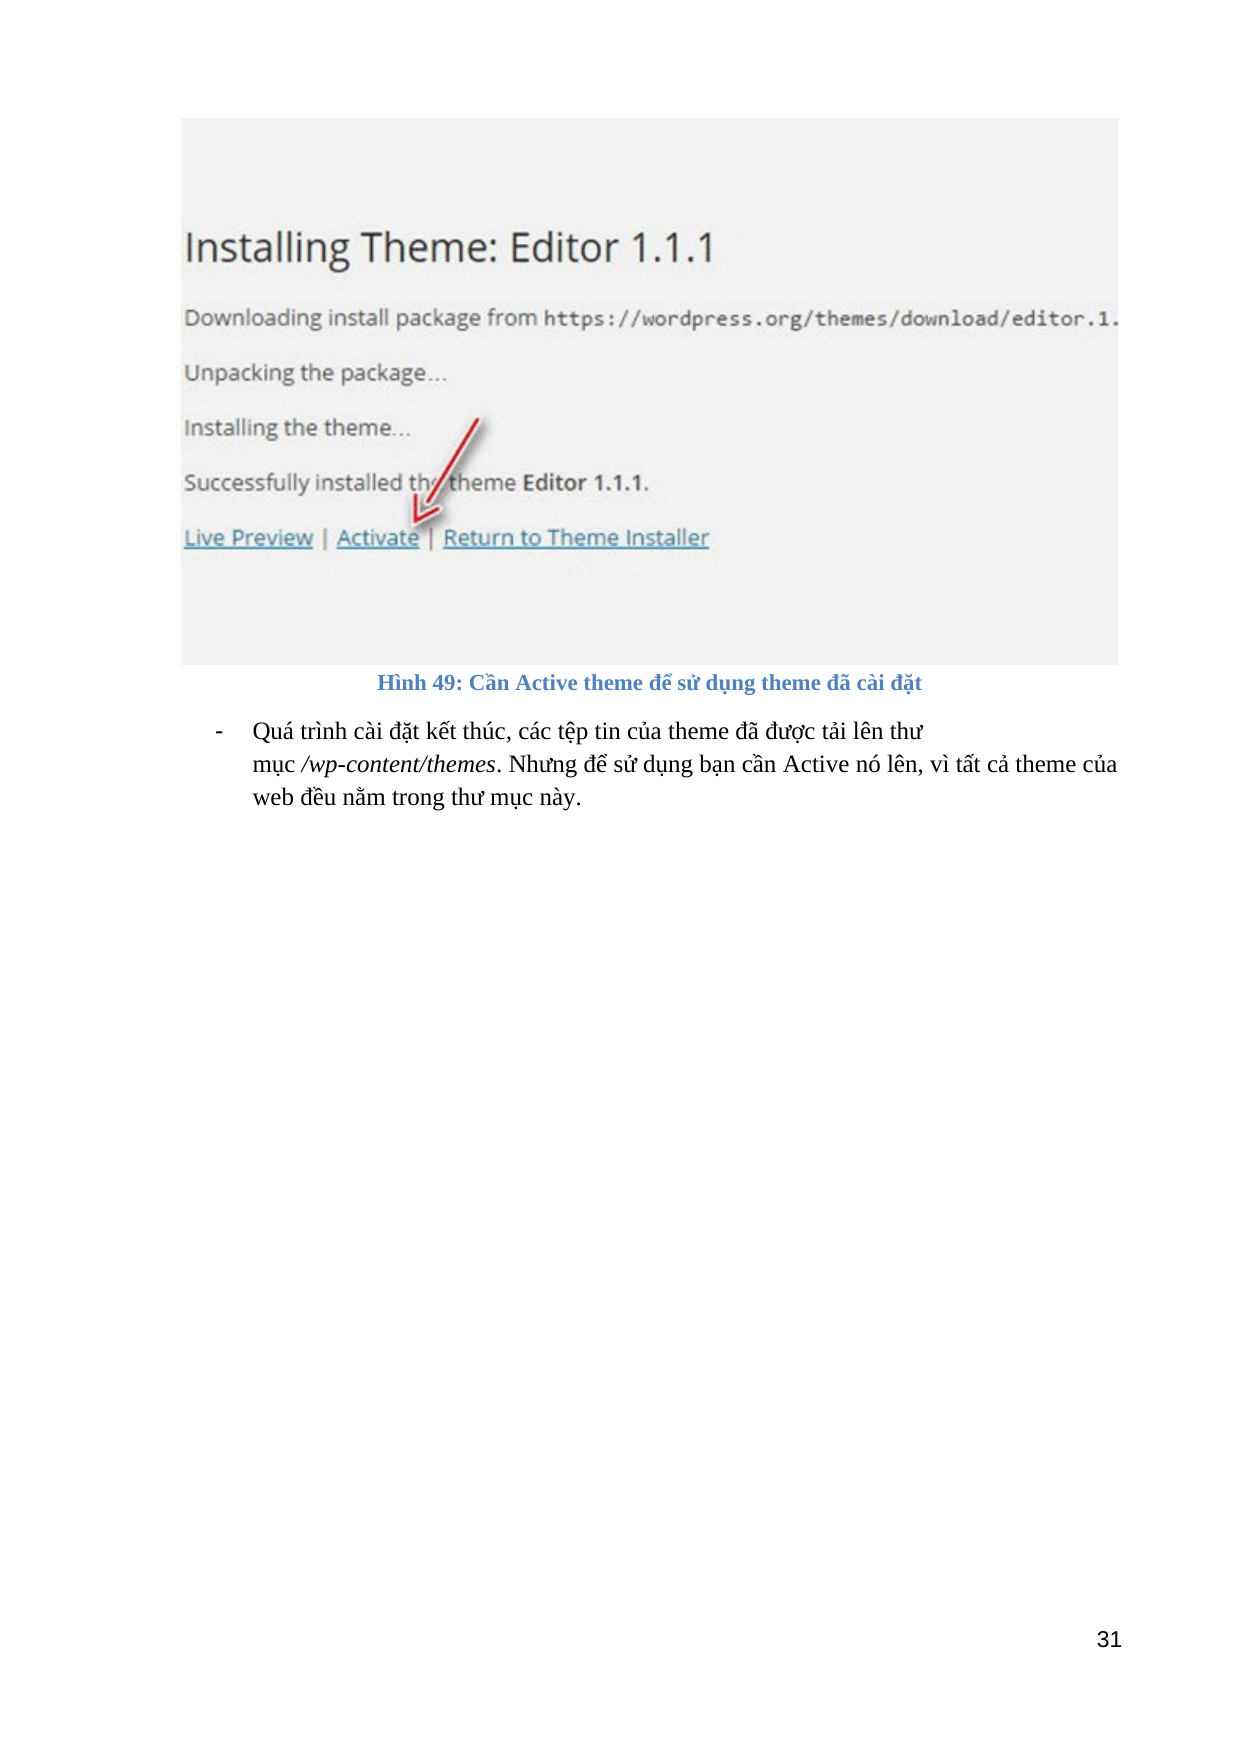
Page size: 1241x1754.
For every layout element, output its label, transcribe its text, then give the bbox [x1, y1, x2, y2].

list Quá trình cài đặt kết thúc, các tệp tin của theme đã được tải lên thư mục /wp-content/themes. Nhưng để sử dụng bạn cần Active nó lên, vì tất cả theme của web đều nằm trong thư mục này. [215, 716, 1122, 844]
text Hình 49: Cần Active theme để sử dụng theme đã cài đặt [177, 669, 1122, 695]
picture [180, 118, 1119, 665]
